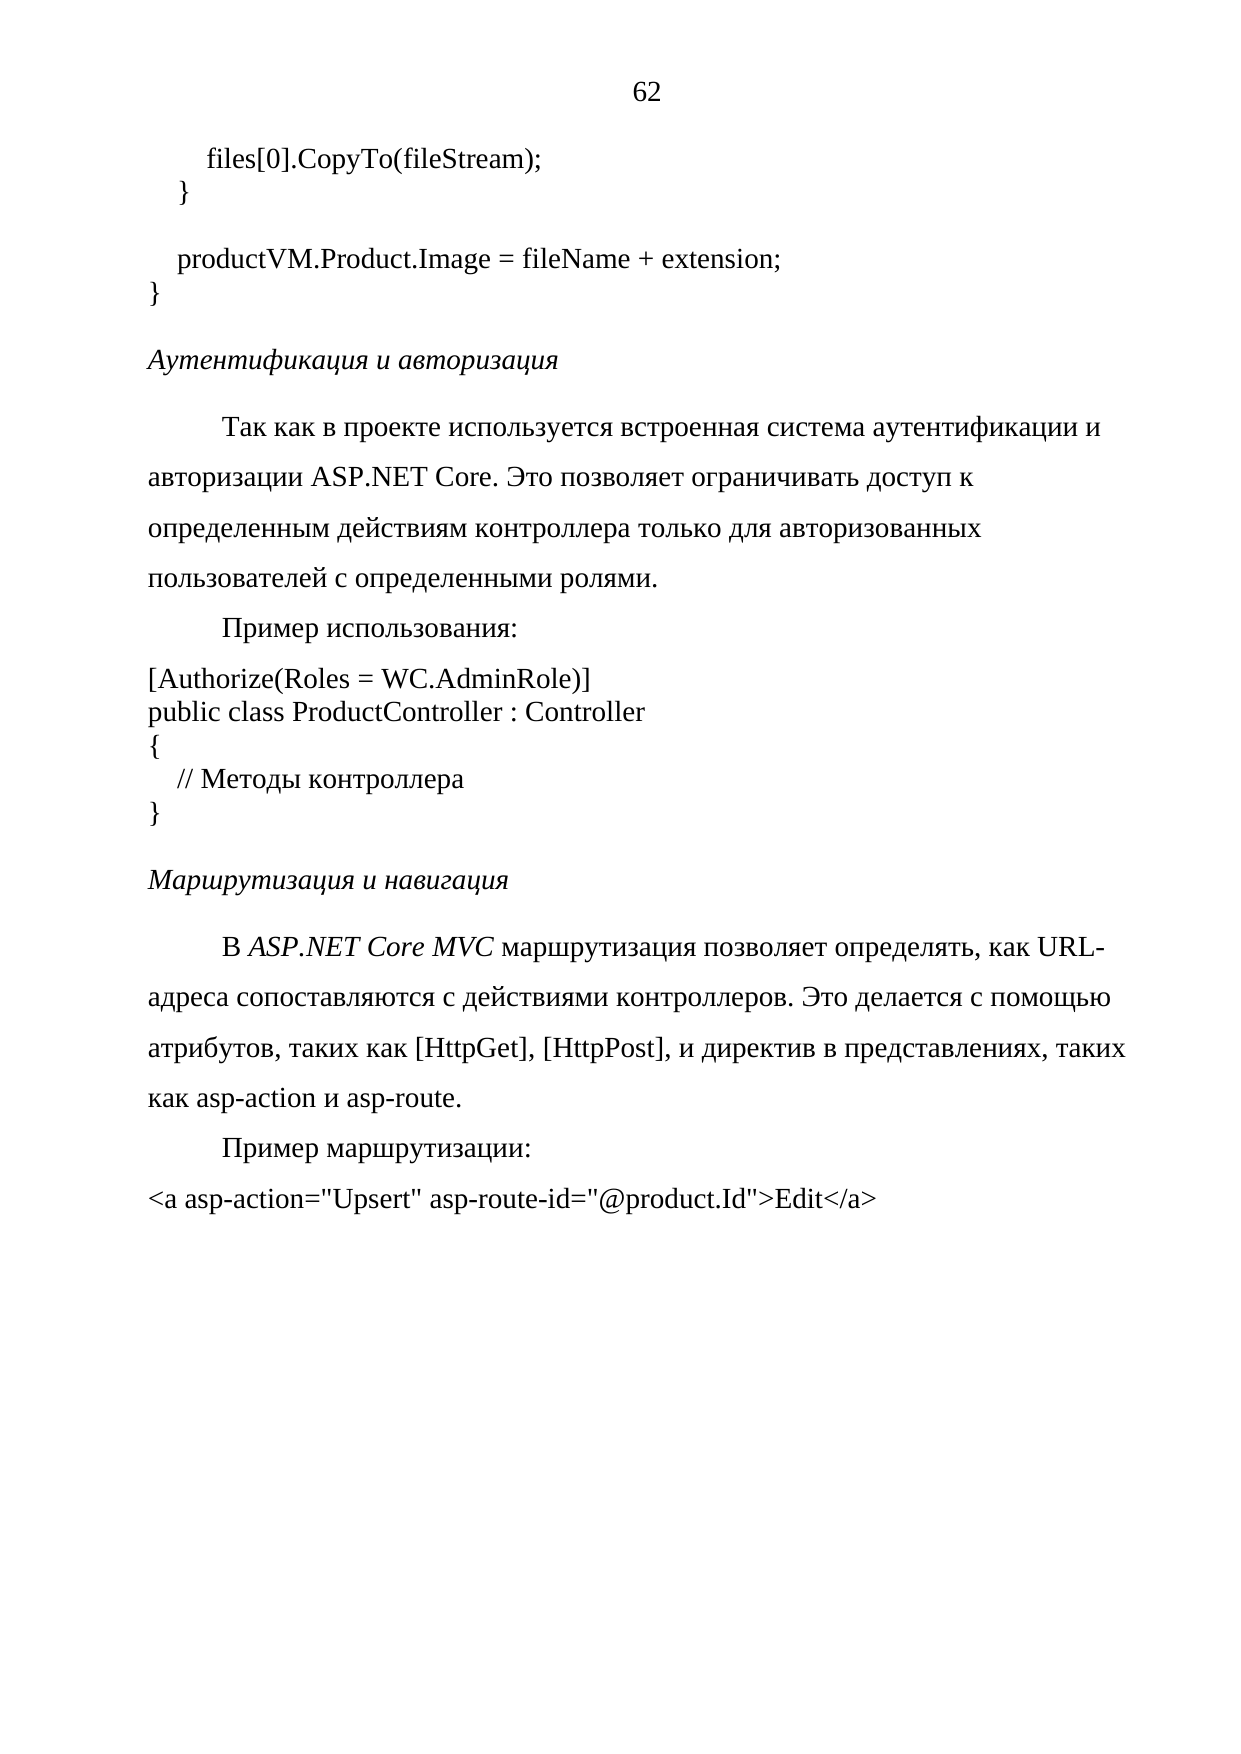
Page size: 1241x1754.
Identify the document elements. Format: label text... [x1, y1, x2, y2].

list { [148, 728, 1146, 761]
list В ASP.NET Core MVC маршрутизация позволяет определять, как URL-адреса сопоставляются с действиями контроллеров. Это делается с помощью атрибутов, таких как [HttpGet], [HttpPost], и директив в представлениях, таких как asp-action и asp-route. [148, 929, 1146, 1114]
list Так как в проекте используется встроенная система аутентификации и авторизации ASP.NET Core. Это позволяет ограничивать доступ к определенным действиям контроллера только для авторизованных пользователей с определенными ролями. [148, 409, 1146, 594]
list files[0].CopyTo(fileStream); [148, 141, 1146, 174]
list public class ProductController : Controller [148, 694, 1146, 728]
list [Authorize(Roles = WC.AdminRole)] [148, 661, 1146, 694]
list productVM.Product.Image = fileName + extension; [148, 242, 1146, 275]
list } [148, 795, 1146, 828]
list // Методы контроллера [148, 761, 1146, 795]
list Аутентификация и авторизация [148, 342, 1146, 376]
list <a asp-action="Upsert" asp-route-id="@product.Id">Edit</a> [148, 1181, 1146, 1214]
list Пример использования: [148, 611, 1146, 644]
list Маршрутизация и навигация [148, 862, 1146, 896]
list } [148, 174, 1146, 208]
list } [148, 275, 1146, 309]
list Пример маршрутизации: [148, 1130, 1146, 1164]
